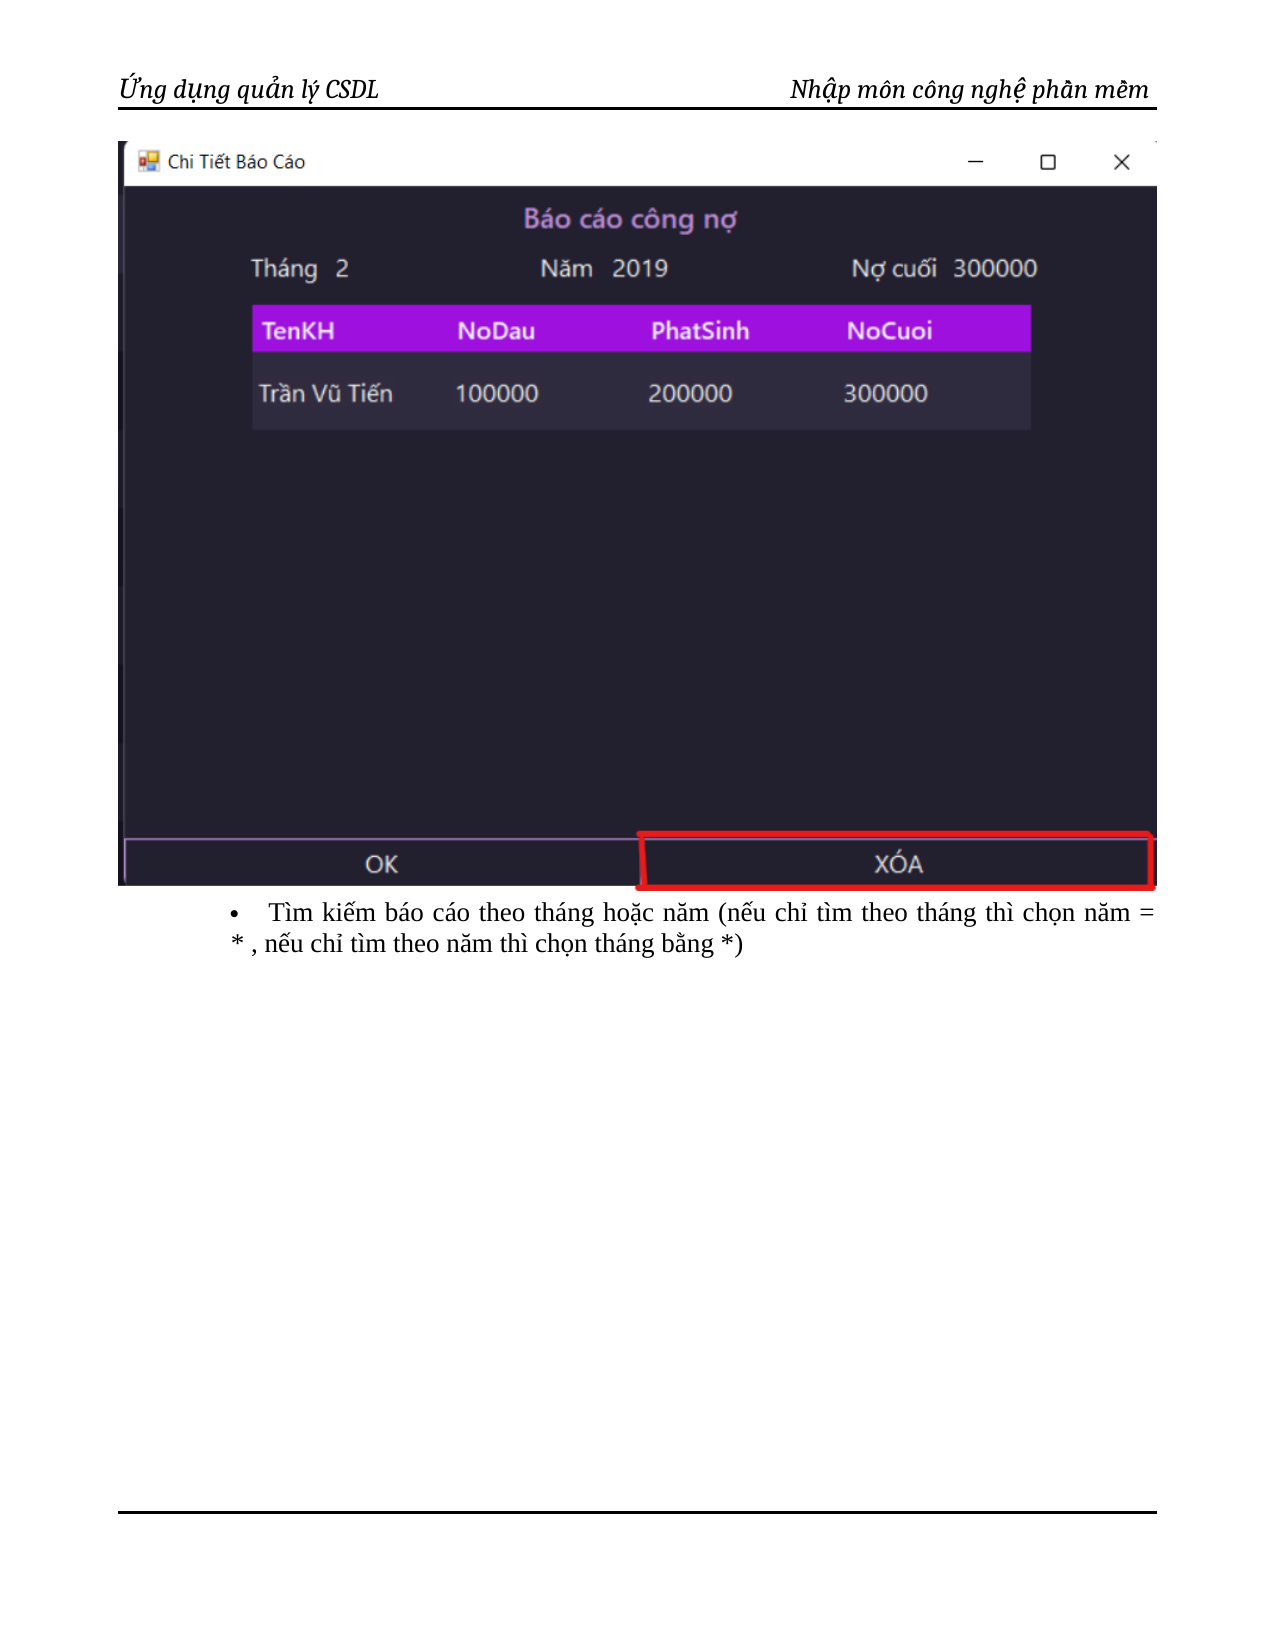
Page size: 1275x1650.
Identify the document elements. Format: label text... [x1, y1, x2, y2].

picture [118, 141, 1157, 891]
list Tìm kiếm báo cáo theo tháng hoặc năm (nếu chỉ tìm theo tháng thì chọn năm = * , nếu chỉ tìm theo năm thì chọn tháng bằng *) [231, 896, 1157, 958]
